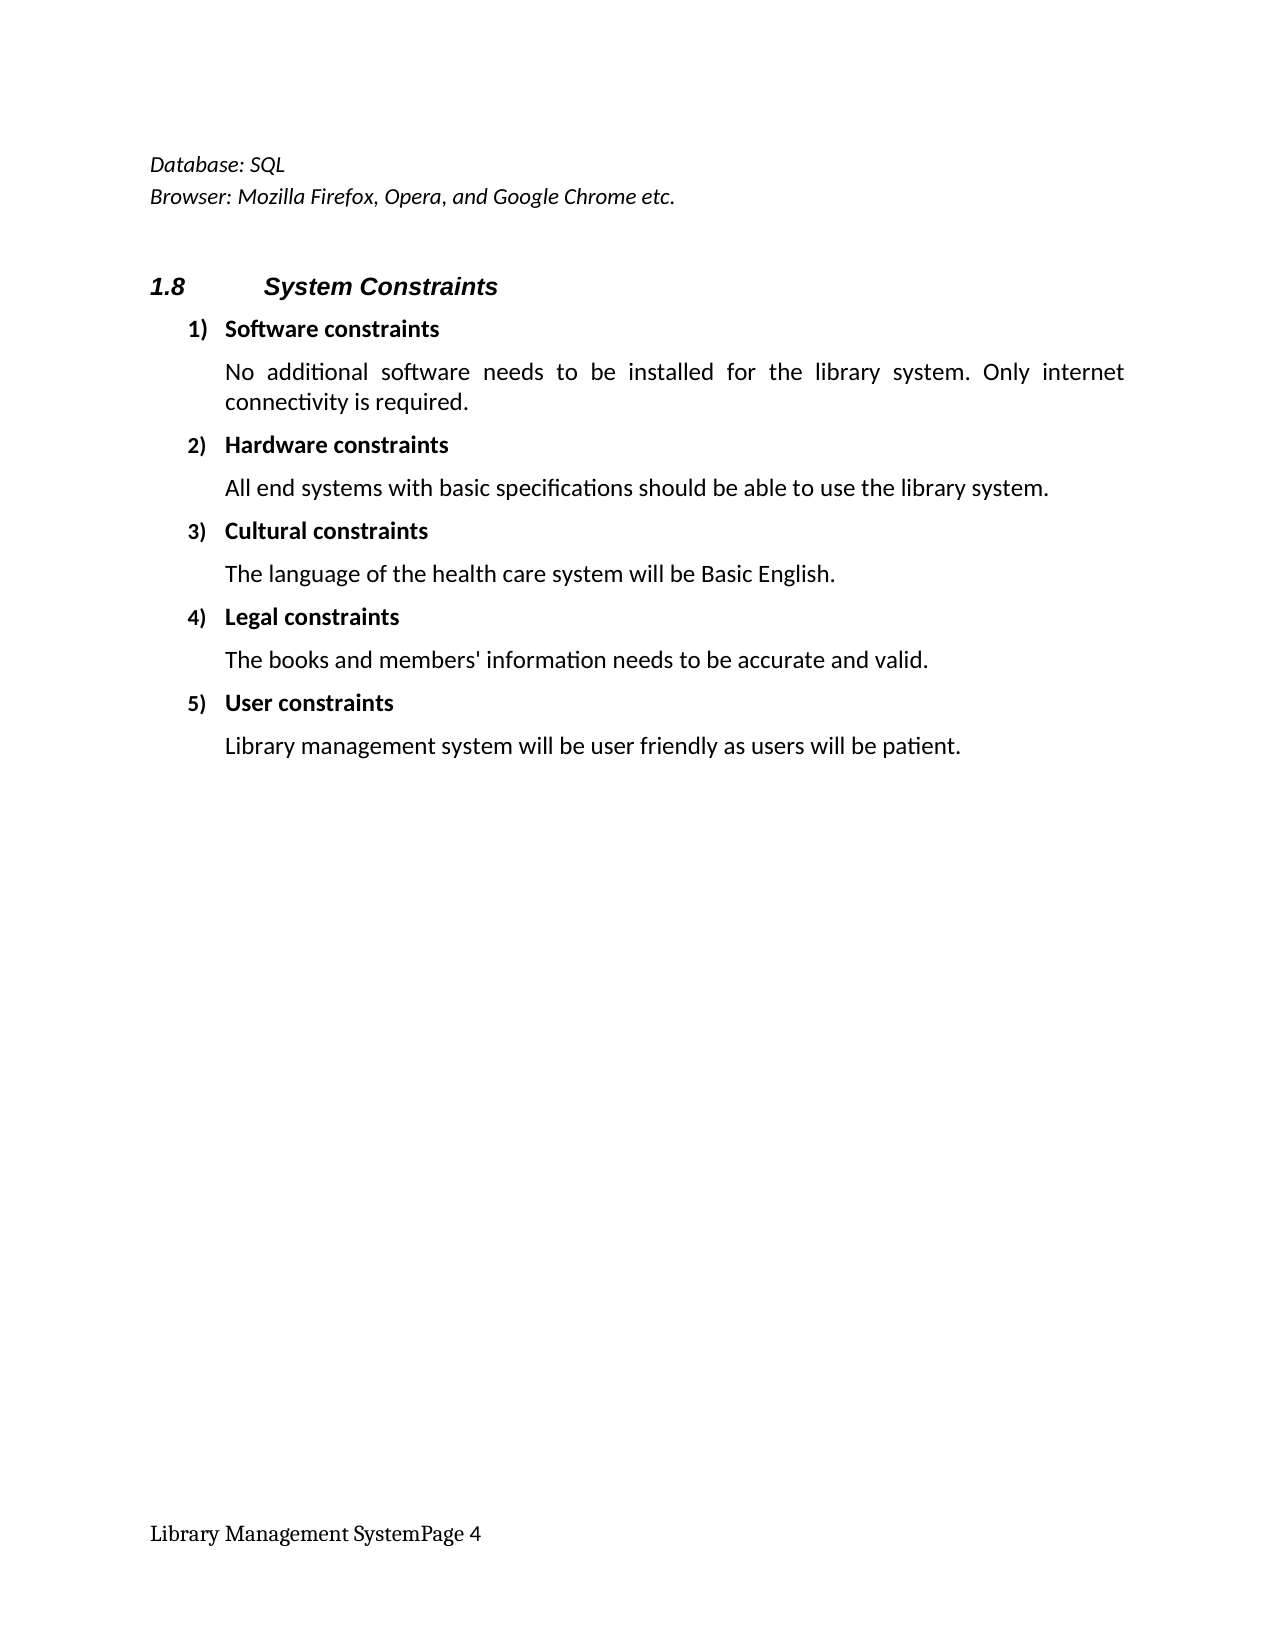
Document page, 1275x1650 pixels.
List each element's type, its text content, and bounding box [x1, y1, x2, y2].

text All end systems with basic specifications should be able to use the library system. [225, 472, 1125, 503]
list Hardware constraints [187, 429, 1125, 460]
text Library management system will be user friendly as users will be patient. [225, 731, 1125, 761]
list Cultural constraints [187, 515, 1125, 546]
list User constraints [187, 687, 1125, 718]
text No additional software needs to be installed for the library system. Only internet connectivity is required. [225, 356, 1125, 417]
text The books and members' information needs to be accurate and valid. [225, 644, 1125, 675]
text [150, 150, 1125, 210]
list Legal constraints [187, 601, 1125, 632]
list Software constraints [187, 313, 1125, 343]
text The language of the health care system will be Basic English. [225, 558, 1125, 589]
list System Constraints [150, 272, 1125, 300]
